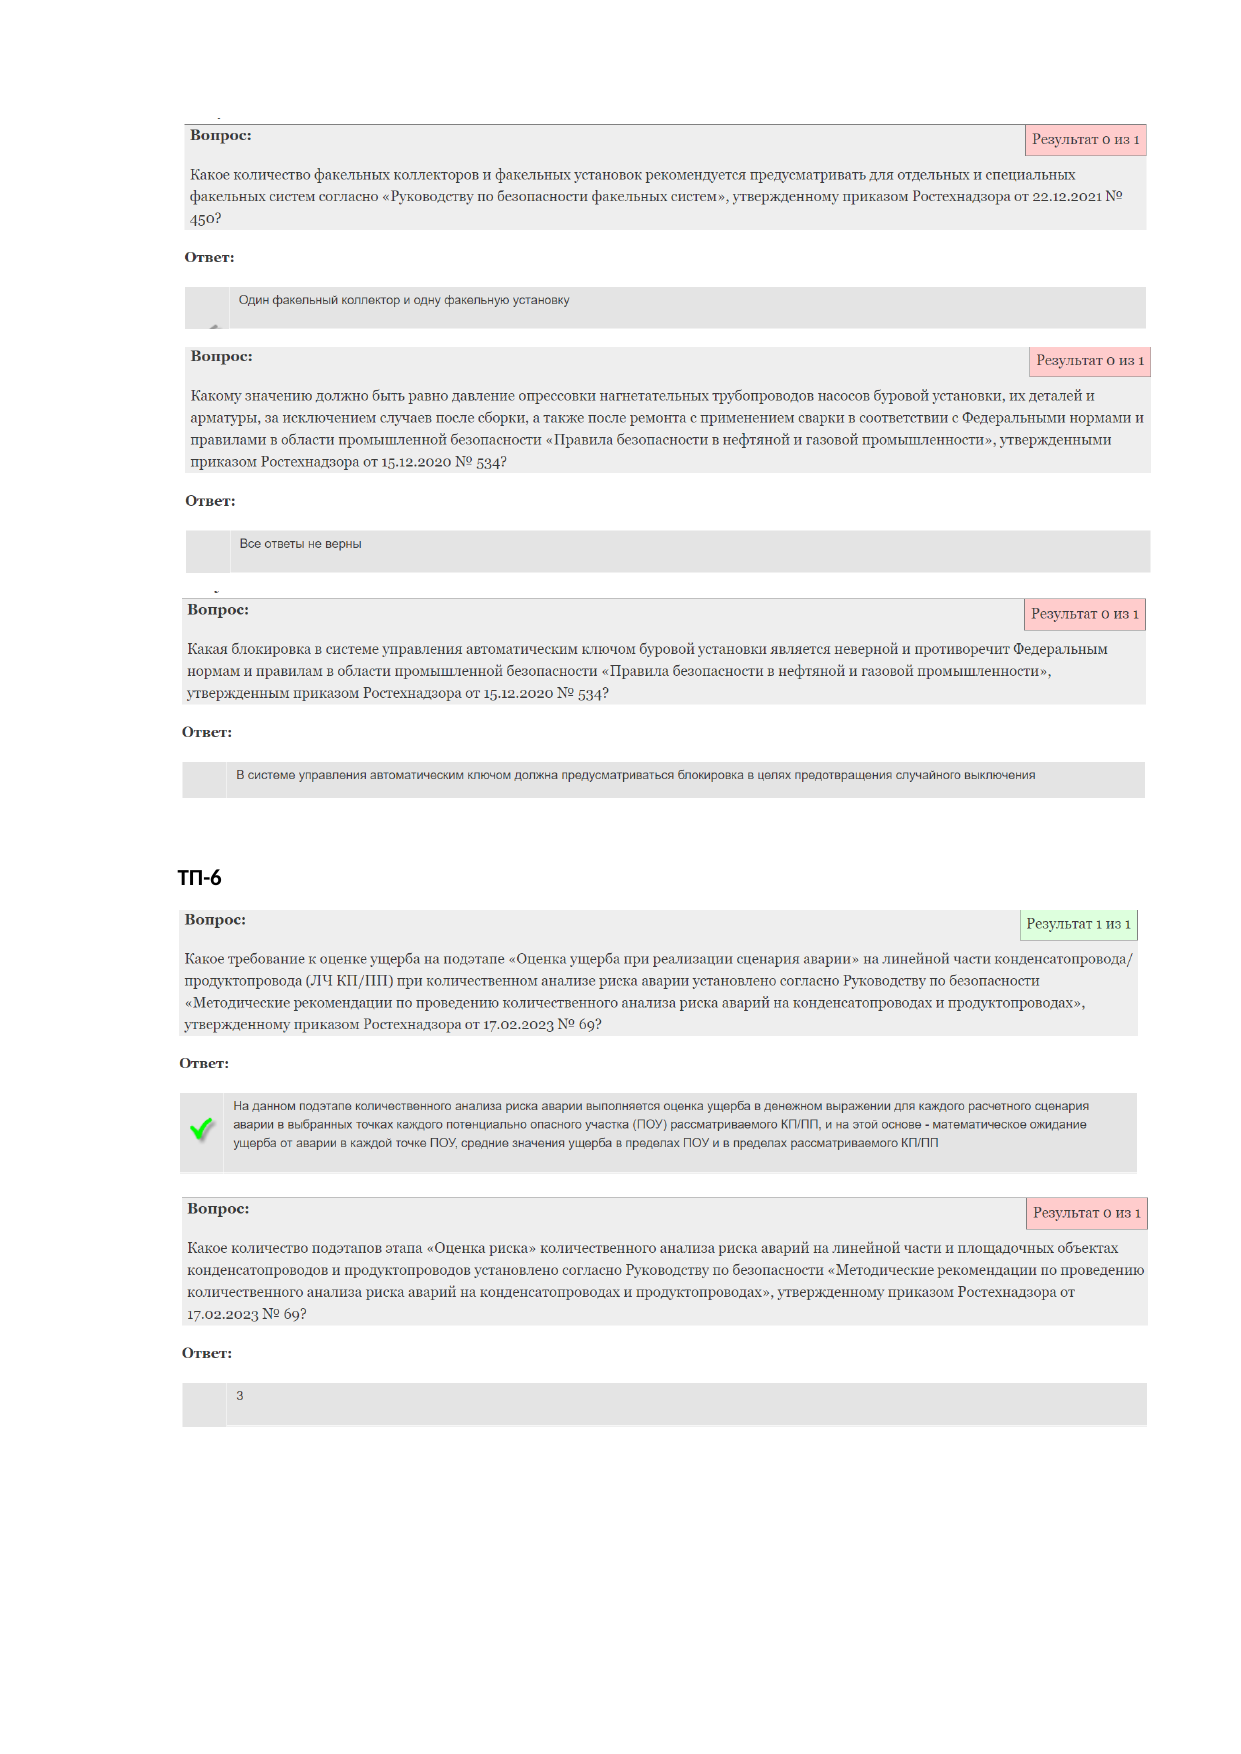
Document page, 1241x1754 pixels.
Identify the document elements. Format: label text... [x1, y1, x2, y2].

text ТП-6 [177, 863, 1152, 891]
picture [177, 1192, 1152, 1427]
picture [177, 347, 1152, 573]
picture [177, 591, 1152, 798]
picture [177, 118, 1152, 329]
picture [177, 910, 1152, 1174]
